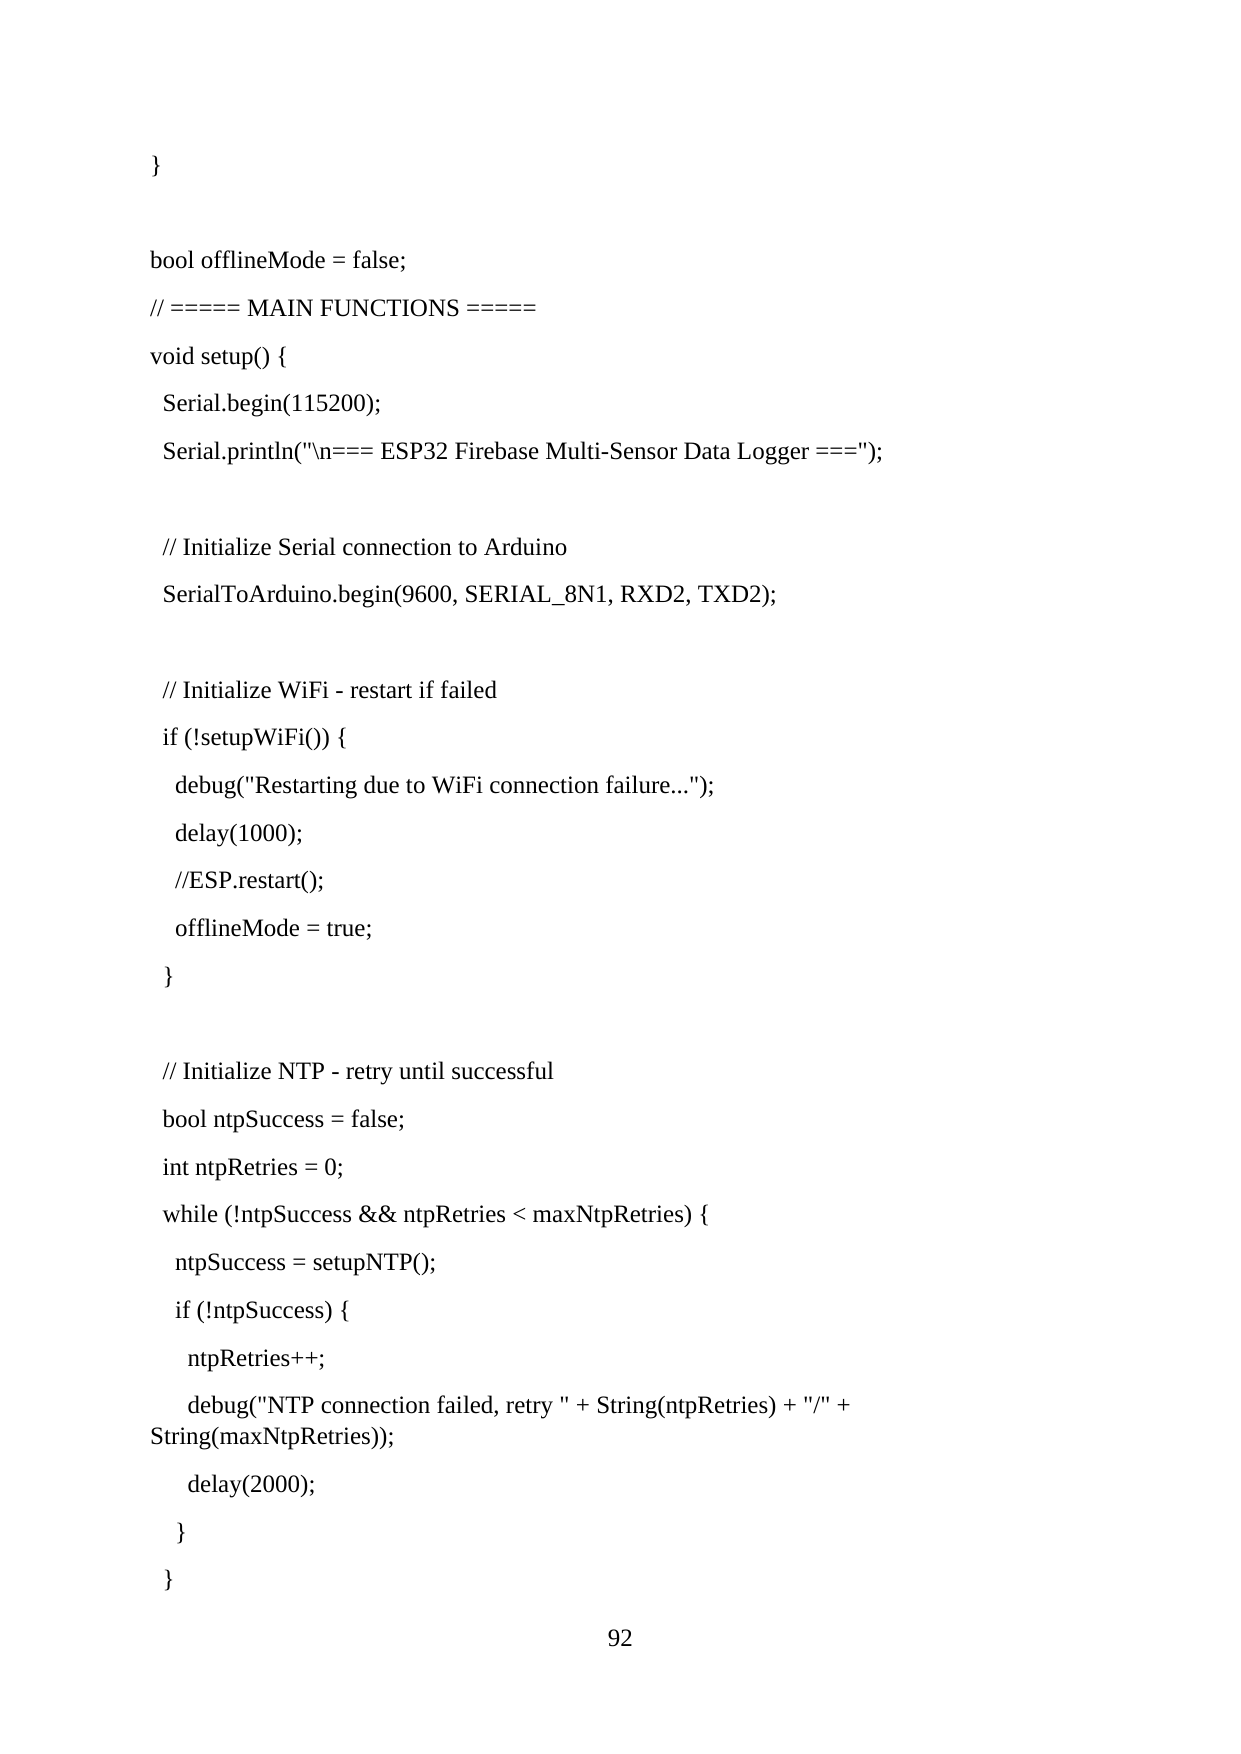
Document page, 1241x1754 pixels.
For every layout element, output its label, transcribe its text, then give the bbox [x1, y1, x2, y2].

text // Initialize WiFi - restart if failed [150, 675, 1090, 703]
text Serial.begin(115200); [150, 388, 1090, 417]
text // Initialize NTP - retry until successful [150, 1056, 1090, 1085]
text delay(1000); [150, 818, 1090, 847]
text if (!setupWiFi()) { [150, 722, 1090, 751]
text // Initialize Serial connection to Arduino [150, 532, 1090, 560]
text //ESP.restart(); [150, 866, 1090, 894]
text if (!ntpSuccess) { [150, 1295, 1090, 1324]
text } [150, 1564, 1090, 1593]
text while (!ntpSuccess && ntpRetries < maxNtpRetries) { [150, 1199, 1090, 1228]
text Serial.println("\n=== ESP32 Firebase Multi-Sensor Data Logger ==="); [150, 436, 1090, 465]
text // ===== MAIN FUNCTIONS ===== [150, 293, 1090, 322]
text ntpSuccess = setupNTP(); [150, 1247, 1090, 1276]
text bool offlineMode = false; [150, 245, 1090, 274]
text delay(2000); [150, 1469, 1090, 1498]
text debug("NTP connection failed, retry " + String(ntpRetries) + "/" + String(maxNtpRetries)); [150, 1390, 1090, 1450]
text int ntpRetries = 0; [150, 1152, 1090, 1181]
text } [150, 961, 1090, 990]
text } [150, 1517, 1090, 1546]
text debug("Restarting due to WiFi connection failure..."); [150, 770, 1090, 799]
text ntpRetries++; [150, 1343, 1090, 1371]
text } [150, 150, 1090, 179]
text void setup() { [150, 341, 1090, 369]
text SerialToArduino.begin(9600, SERIAL_8N1, RXD2, TXD2); [150, 579, 1090, 608]
text bool ntpSuccess = false; [150, 1104, 1090, 1133]
text offlineMode = true; [150, 913, 1090, 942]
